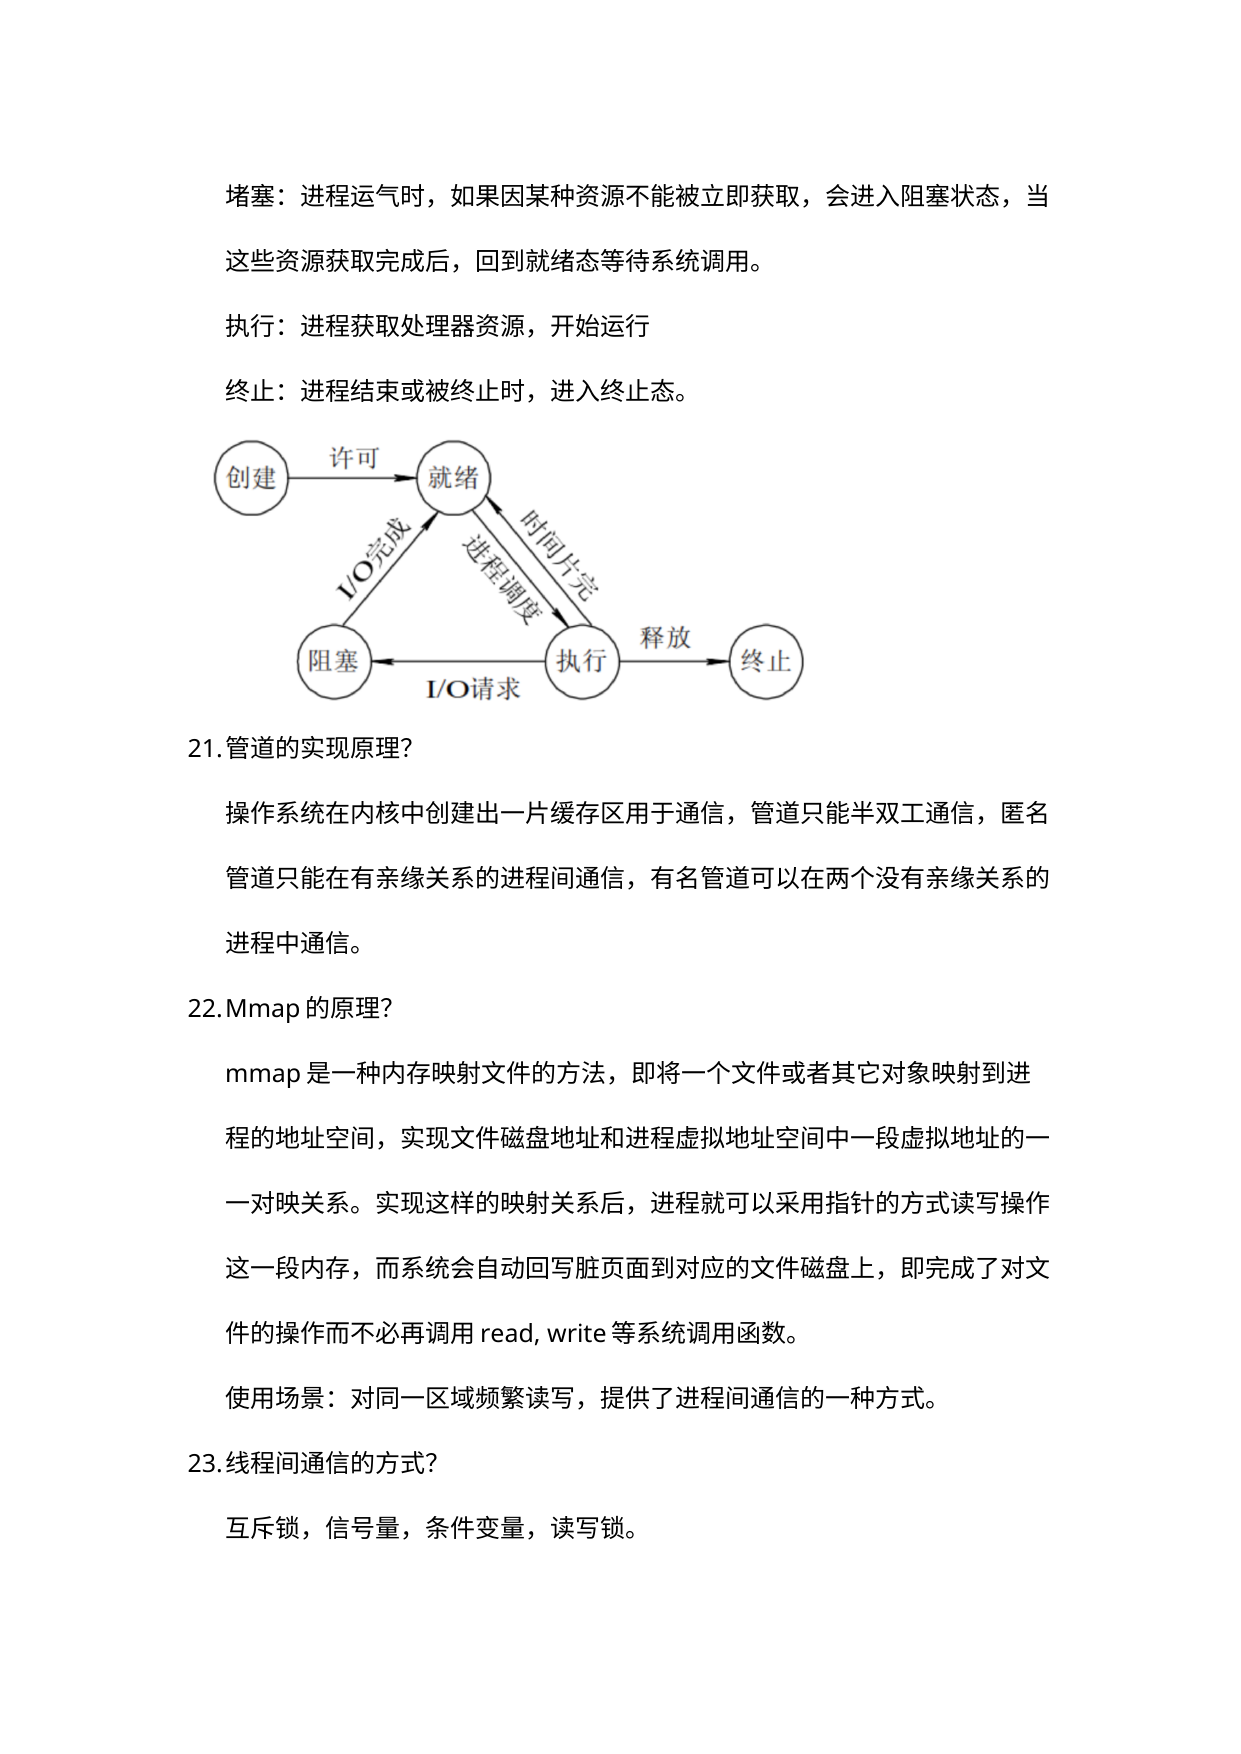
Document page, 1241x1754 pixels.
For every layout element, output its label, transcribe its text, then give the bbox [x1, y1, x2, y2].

list 操作系统在内核中创建出一片缓存区用于通信，管道只能半双工通信，匿名管道只能在有亲缘关系的进程间通信，有名管道可以在两个没有亲缘关系的进程中通信。 [225, 779, 1053, 974]
list 终止：进程结束或被终止时，进入终止态。 [225, 357, 1053, 422]
list 互斥锁，信号量，条件变量，读写锁。 [225, 1494, 1053, 1559]
list 线程间通信的方式？ [187, 1429, 1053, 1494]
list 堵塞：进程运气时，如果因某种资源不能被立即获取，会进入阻塞状态，当这些资源获取完成后，回到就绪态等待系统调用。 [225, 162, 1053, 292]
list 管道的实现原理？ [187, 714, 1053, 779]
list 执行：进程获取处理器资源，开始运行 [225, 292, 1053, 357]
list 使用场景：对同一区域频繁读写，提供了进程间通信的一种方式。 [225, 1364, 1053, 1429]
list Mmap的原理？ [187, 974, 1053, 1039]
list mmap是一种内存映射文件的方法，即将一个文件或者其它对象映射到进程的地址空间，实现文件磁盘地址和进程虚拟地址空间中一段虚拟地址的一一对映关系。实现这样的映射关系后，进程就可以采用指针的方式读写操作这一段内存，而系统会自动回写脏页面到对应的文件磁盘上，即完成了对文件的操作而不必再调用read, write等系统调用函数。 [225, 1039, 1053, 1364]
picture [187, 429, 819, 707]
